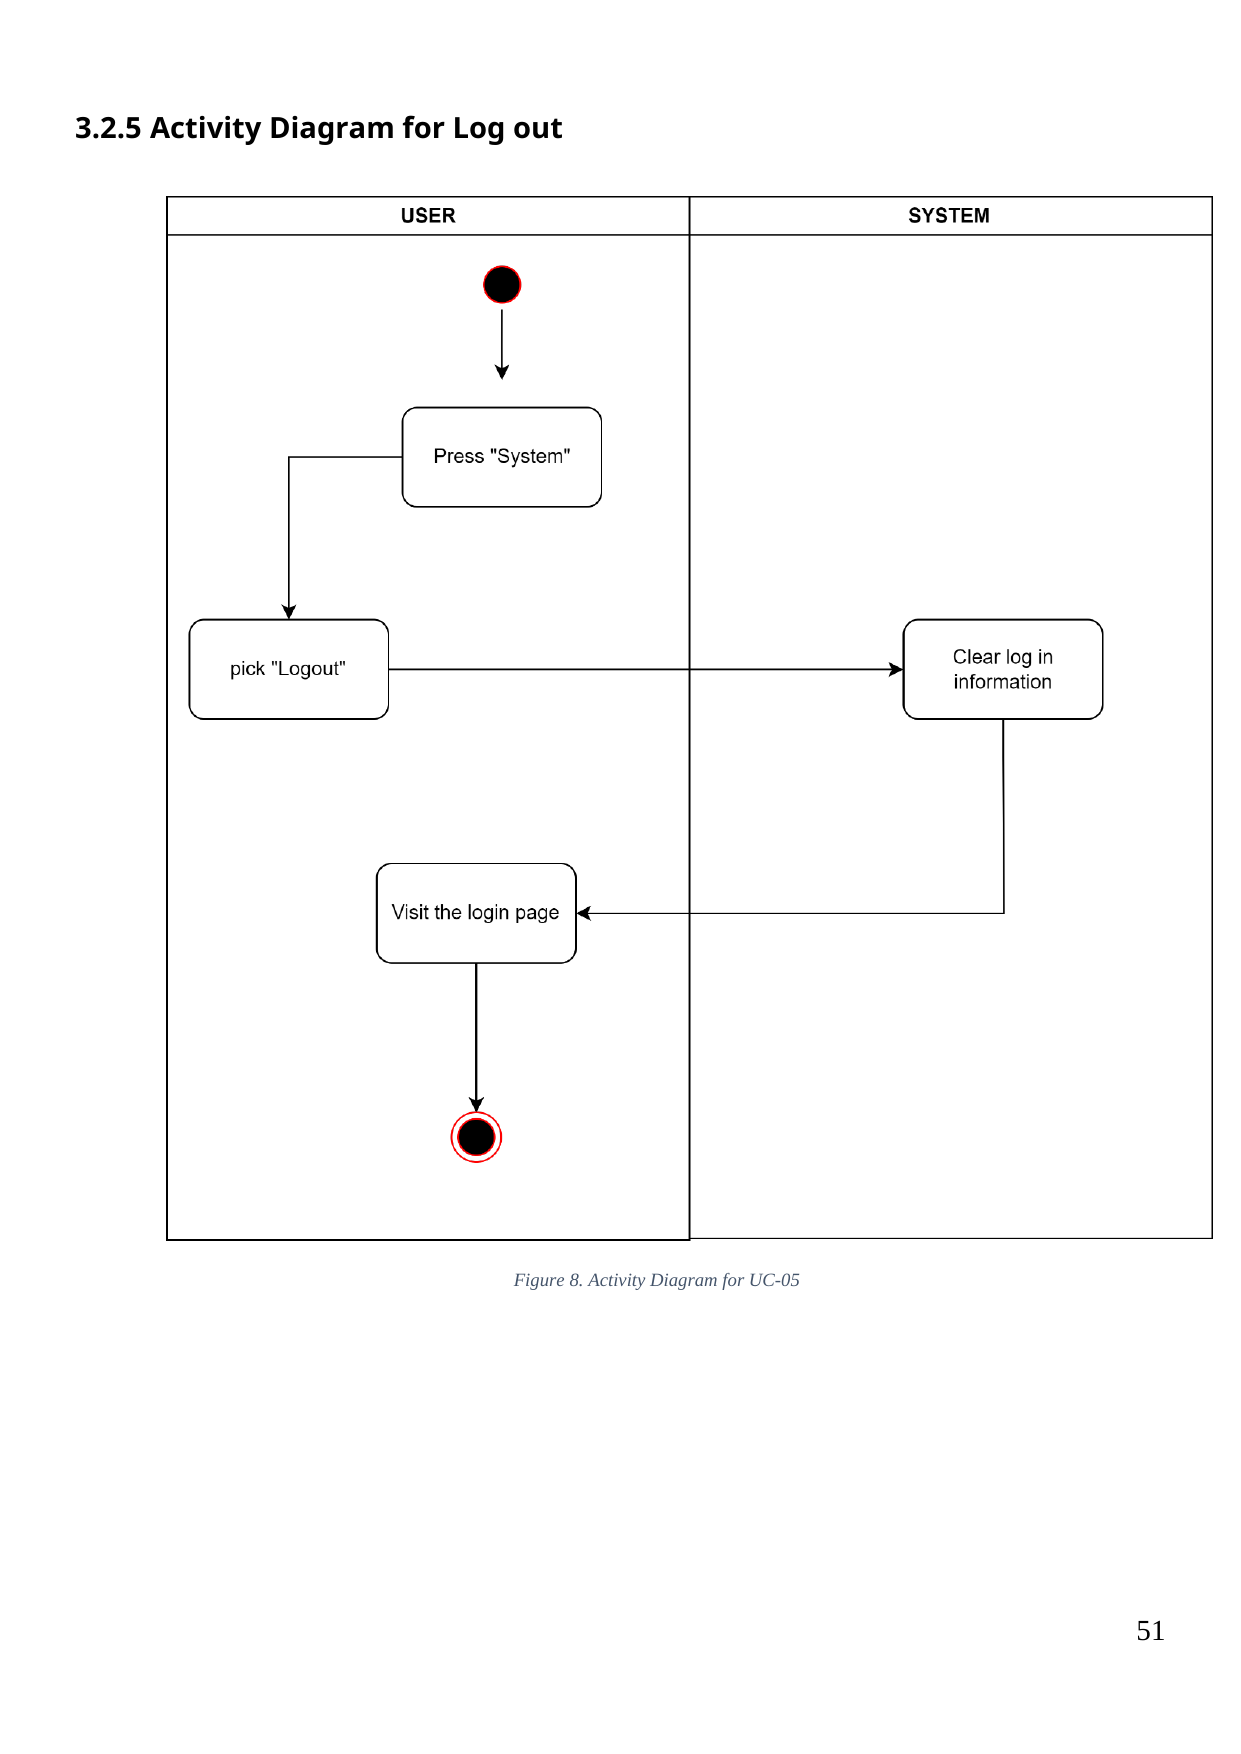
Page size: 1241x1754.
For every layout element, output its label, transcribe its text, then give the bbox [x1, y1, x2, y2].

picture [150, 179, 1230, 1257]
subtitle Activity Diagram for Log out [75, 107, 1165, 147]
